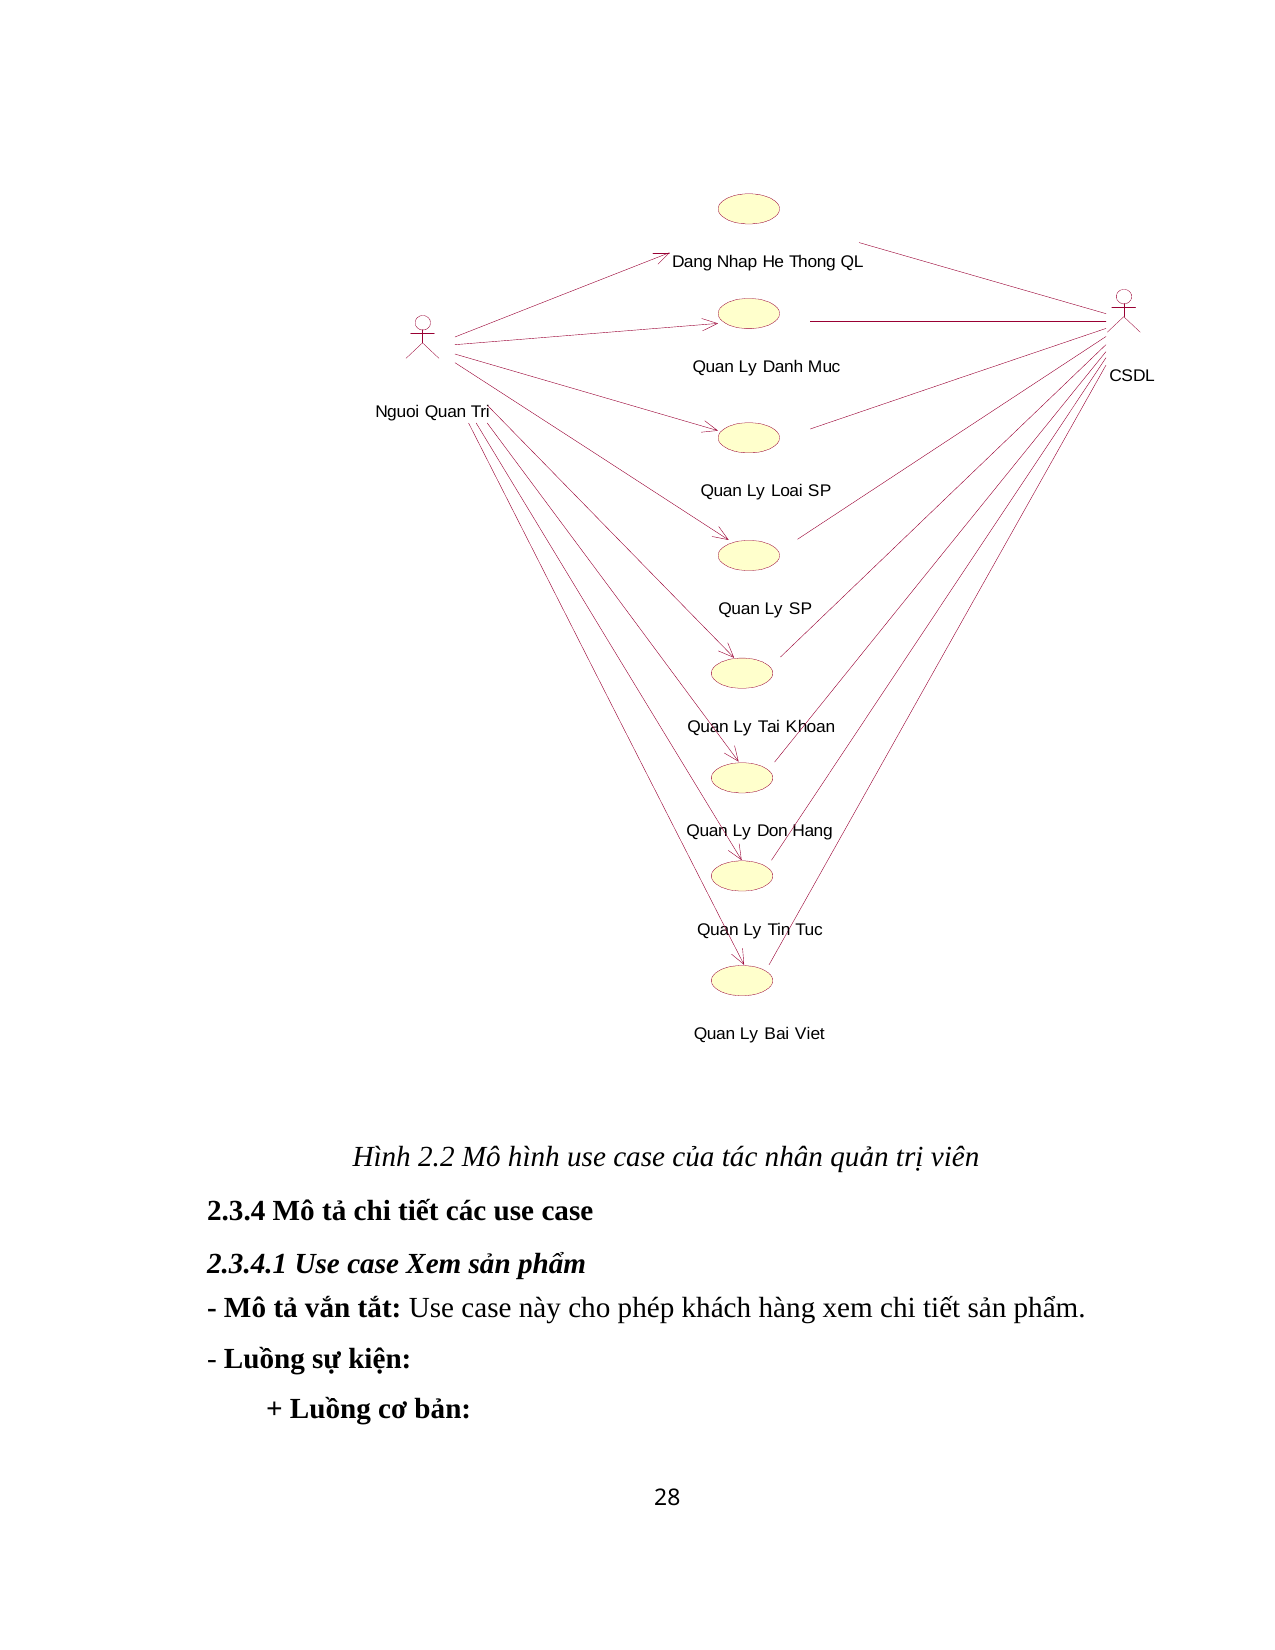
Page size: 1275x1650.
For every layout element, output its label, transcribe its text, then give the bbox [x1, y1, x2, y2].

text Hình 2.2 Mô hình use case của tác nhân quản trị viên [207, 1139, 1127, 1172]
text - Luồng sự kiện: [207, 1341, 1127, 1374]
text + Luồng cơ bản: [207, 1391, 1127, 1425]
text - Mô tả vắn tắt: Use case này cho phép khách hàng xem chi tiết sản phẩm. [207, 1291, 1127, 1324]
subtitle 2.3.4 Mô tả chi tiết các use case [207, 1193, 1127, 1227]
subtitle 2.3.4.1 Use case Xem sản phẩm [207, 1246, 1127, 1279]
